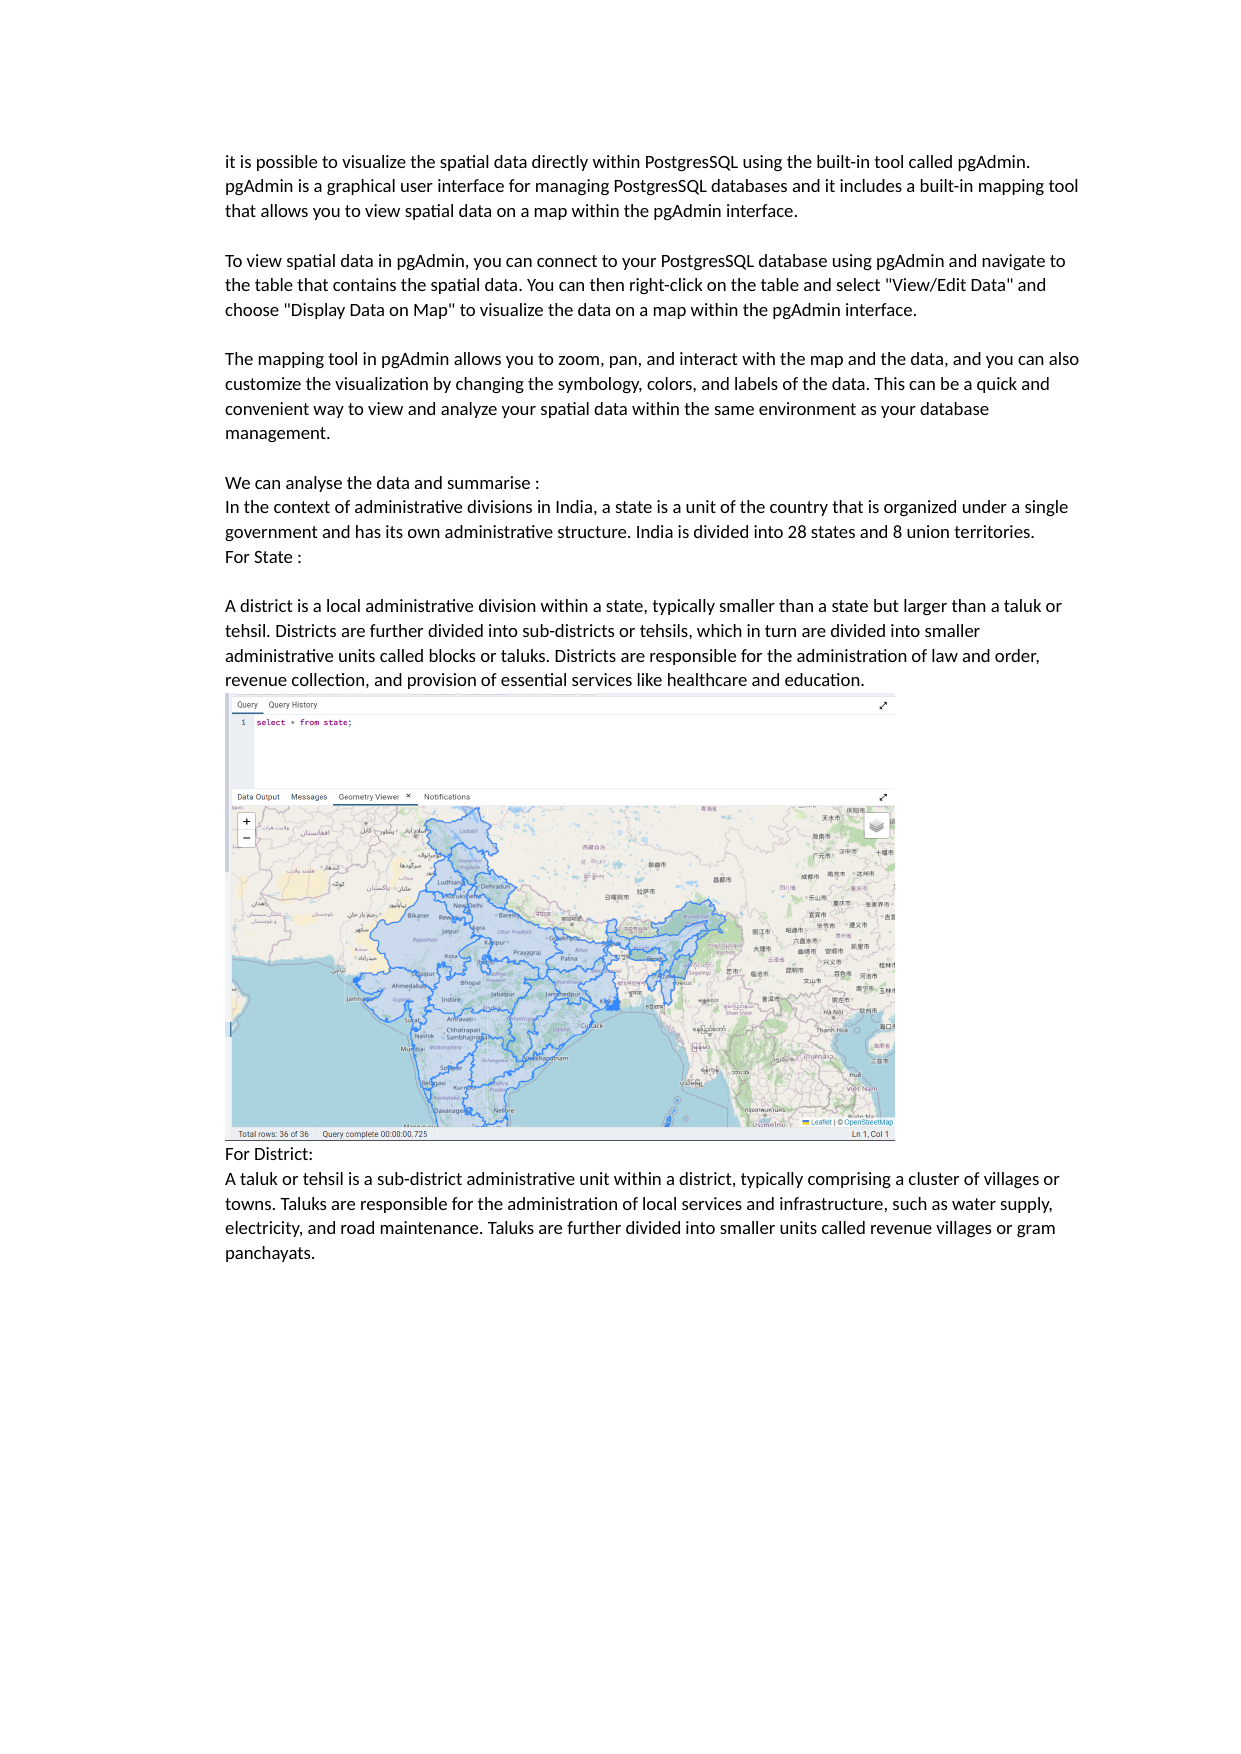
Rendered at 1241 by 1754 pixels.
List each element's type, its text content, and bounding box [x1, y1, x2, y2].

list The mapping tool in pgAdmin allows you to zoom, pan, and interact with the map and the data, and you can also customize the visualization by changing the symbology, colors, and labels of the data. This can be a quick and convenient way to view and analyze your spatial data within the same environment as your database management. [225, 347, 1090, 444]
picture [225, 693, 896, 1141]
list A taluk or tehsil is a sub-district administrative unit within a district, typically comprising a cluster of villages or towns. Taluks are responsible for the administration of local services and infrastructure, such as water supply, electricity, and road maintenance. Taluks are further divided into smaller units called revenue villages or gram panchayats. [225, 1167, 1090, 1264]
list We can analyse the data and summarise : [225, 471, 1090, 494]
list To view spatial data in pgAdmin, you can connect to your PostgresSQL database using pgAdmin and navigate to the table that contains the spatial data. You can then right-click on the table and select "View/Edit Data" and choose "Display Data on Map" to visualize the data on a map within the pgAdmin interface. [225, 249, 1090, 321]
list A district is a local administrative division within a state, typically smaller than a state but larger than a taluk or tehsil. Districts are further divided into sub-districts or tehsils, which in turn are divided into smaller administrative units called blocks or taluks. Districts are responsible for the administration of law and order, revenue collection, and provision of essential services like healthcare and education. [225, 594, 1090, 691]
list For District: [225, 1142, 1090, 1165]
list For State : [225, 545, 1090, 568]
list In the context of administrative divisions in India, a state is a unit of the country that is organized under a single government and has its own administrative structure. India is divided into 28 states and 8 union territories. [225, 496, 1090, 543]
list it is possible to visualize the spatial data directly within PostgresSQL using the built-in tool called pgAdmin. pgAdmin is a graphical user interface for managing PostgresSQL databases and it includes a built-in mapping tool that allows you to view spatial data on a map within the pgAdmin interface. [225, 150, 1090, 222]
